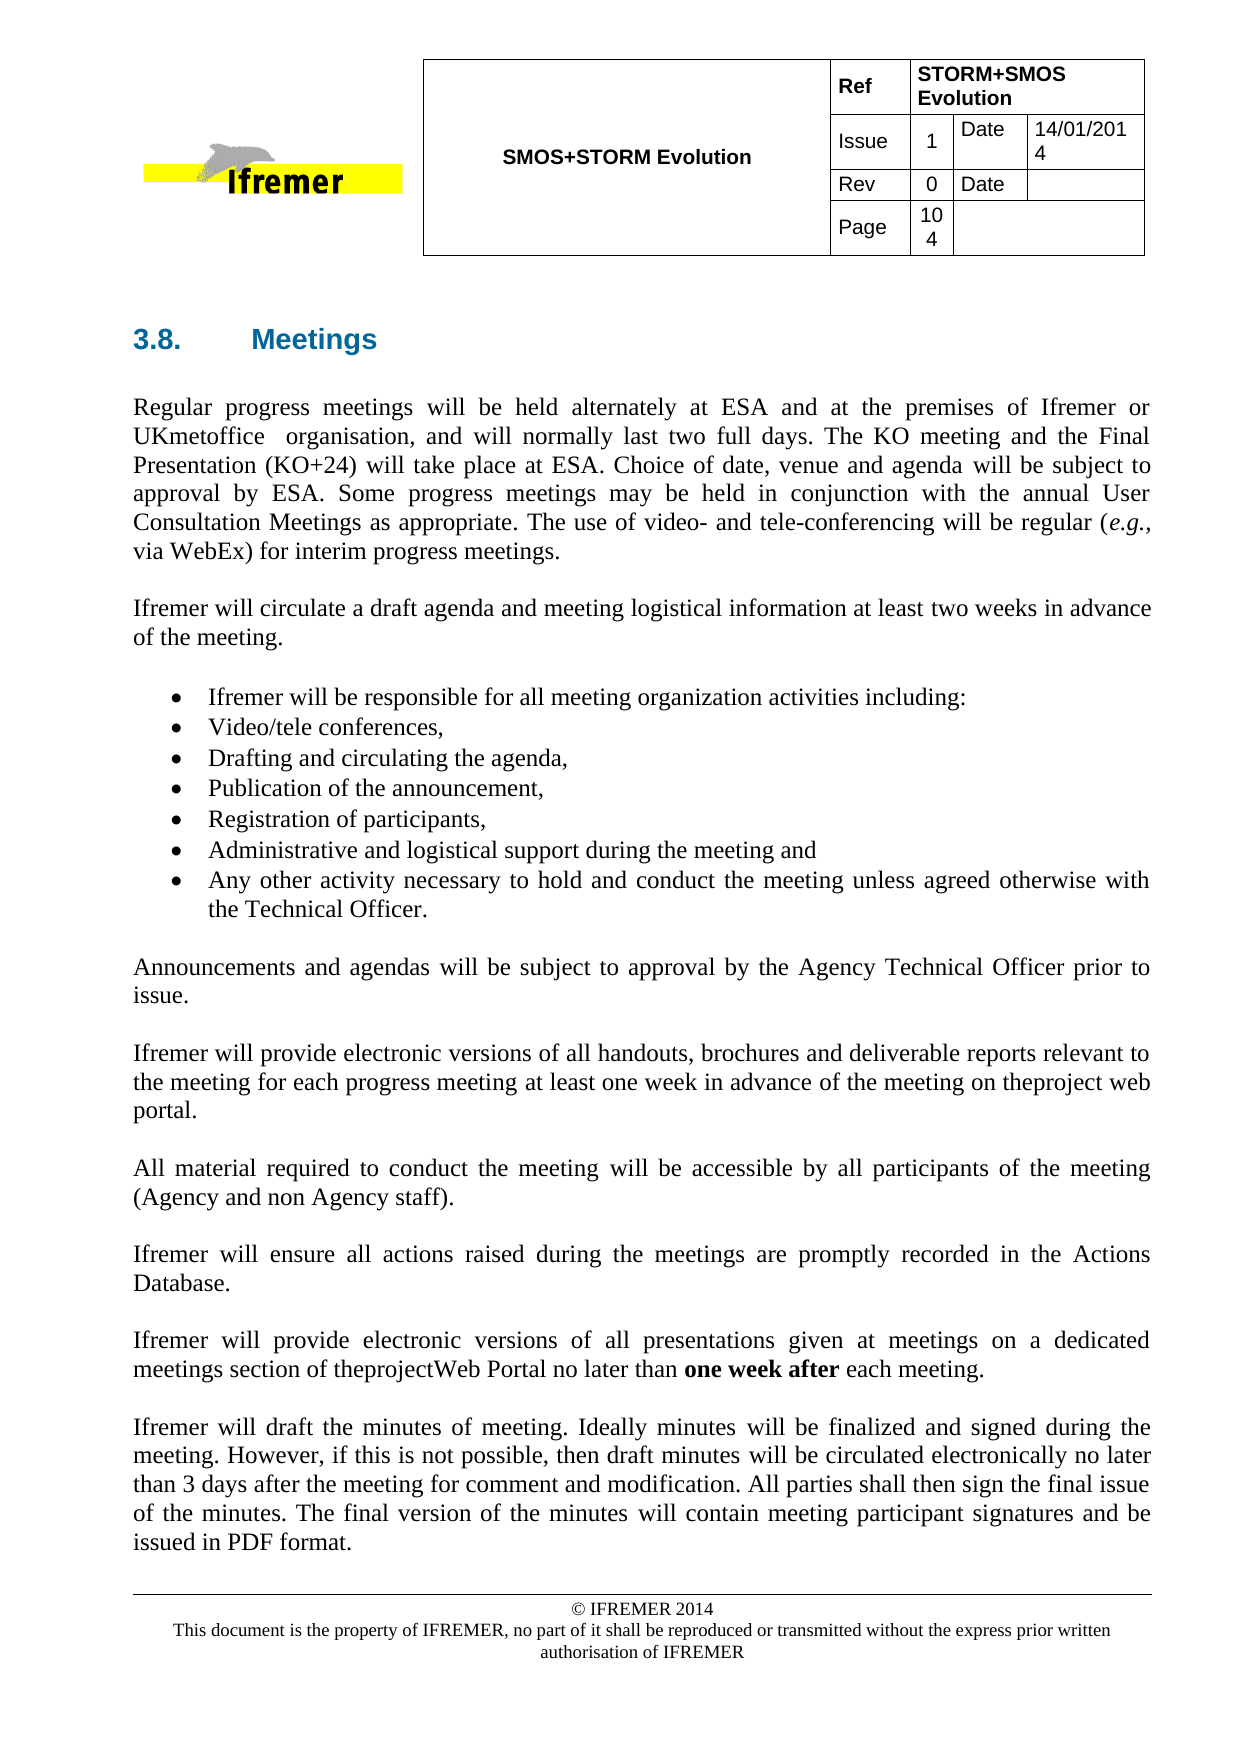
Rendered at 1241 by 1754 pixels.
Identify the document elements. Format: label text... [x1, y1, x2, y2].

text Ifremer will ensure all actions raised during the meetings are promptly recorded in the Actions Database. [133, 1239, 1152, 1297]
text Ifremer will circulate a draft agenda and meeting logistical information at least two weeks in advance of the meeting. [133, 593, 1152, 651]
list Registration of participants, [170, 802, 1152, 833]
list Administrative and logistical support during the meeting and [170, 833, 1152, 863]
text Ifremer will draft the minutes of meeting. Ideally minutes will be finalized and signed during the meeting. However, if this is not possible, then draft minutes will be circulated electronically no later than 3 days after the meeting for comment and modification. All parties shall then sign the final issue of the minutes. The final version of the minutes will contain meeting participant signatures and be issued in PDF format. [133, 1412, 1152, 1555]
list Any other activity necessary to hold and conduct the meeting unless agreed otherwise with the Technical Officer. [170, 863, 1152, 923]
picture [132, 102, 416, 211]
subtitle Meetings [133, 322, 1152, 356]
list Ifremer will be responsible for all meeting organization activities including: [170, 680, 1152, 710]
list Drafting and circulating the agenda, [170, 741, 1152, 772]
list Video/tele conferences, [170, 710, 1152, 741]
text All material required to conduct the meeting will be accessible by all participants of the meeting (Agency and non Agency staff). [133, 1153, 1152, 1210]
list Publication of the announcement, [170, 772, 1152, 802]
text Regular progress meetings will be held alternately at ESA and at the premises of Ifremer or UKmetoffice organisation, and will normally last two full days. The KO meeting and the Final Presentation (KO+24) will take place at ESA. Choice of date, venue and agenda will be subject to approval by ESA. Some progress meetings may be held in conjunction with the annual User Consultation Meetings as appropriate. The use of video- and tele-conferencing will be regular (e.g., via WebEx) for interim progress meetings. [133, 392, 1152, 565]
text Ifremer will provide electronic versions of all handouts, brochures and deliverable reports relevant to the meeting for each progress meeting at least one week in advance of the meeting on theproject web portal. [133, 1038, 1152, 1124]
text Announcements and agendas will be subject to approval by the Agency Technical Officer prior to issue. [133, 952, 1152, 1009]
text Ifremer will provide electronic versions of all presentations given at meetings on a dedicated meetings section of theprojectWeb Portal no later than one week after each meeting. [133, 1325, 1152, 1383]
